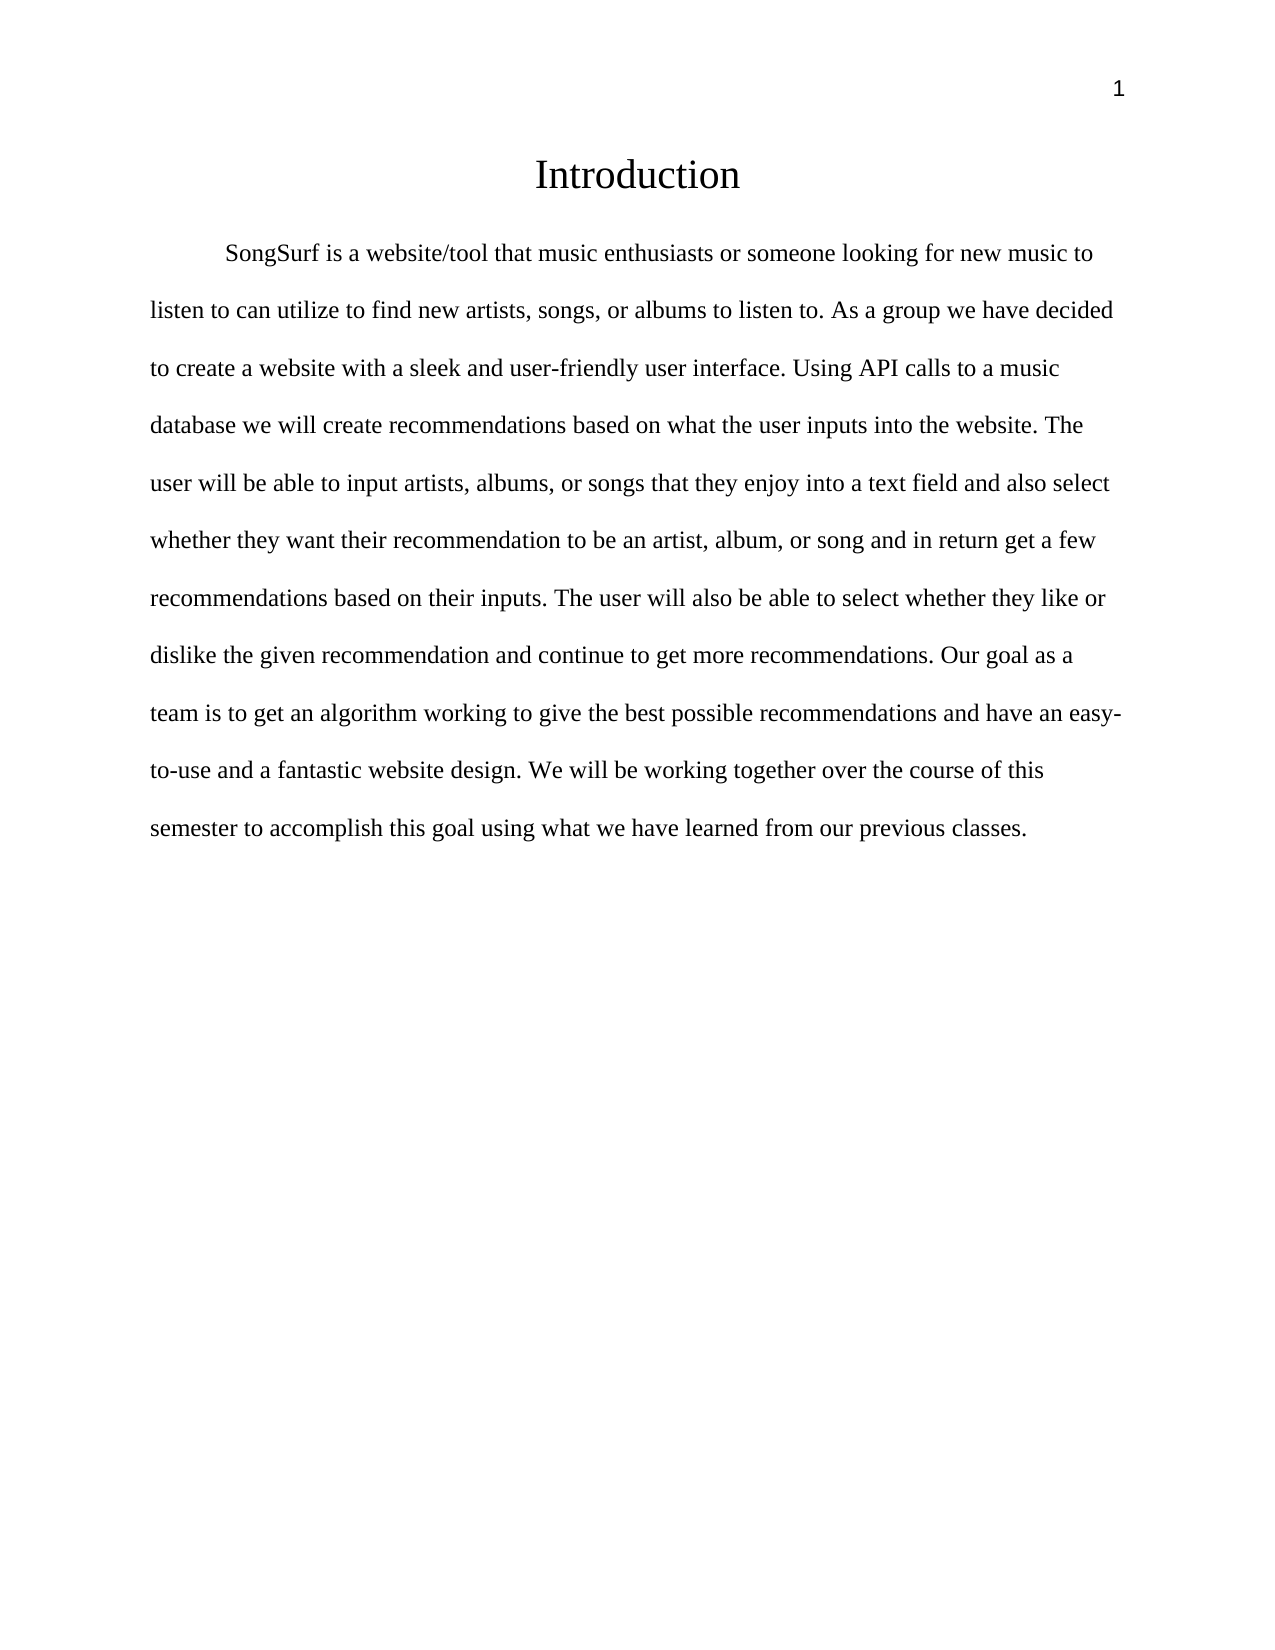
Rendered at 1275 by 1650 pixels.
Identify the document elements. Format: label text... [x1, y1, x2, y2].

text SongSurf is a website/tool that music enthusiasts or someone looking for new music to listen to can utilize to find new artists, songs, or albums to listen to. As a group we have decided to create a website with a sleek and user-friendly user interface. Using API calls to a music database we will create recommendations based on what the user inputs into the website. The user will be able to input artists, albums, or songs that they enjoy into a text field and also select whether they want their recommendation to be an artist, album, or song and in return get a few recommendations based on their inputs. The user will also be able to select whether they like or dislike the given recommendation and continue to get more recommendations. Our goal as a team is to get an algorithm working to give the best possible recommendations and have an easy-to-use and a fantastic website design. We will be working together over the course of this semester to accomplish this goal using what we have learned from our previous classes. [150, 238, 1125, 842]
text Introduction [150, 150, 1125, 198]
